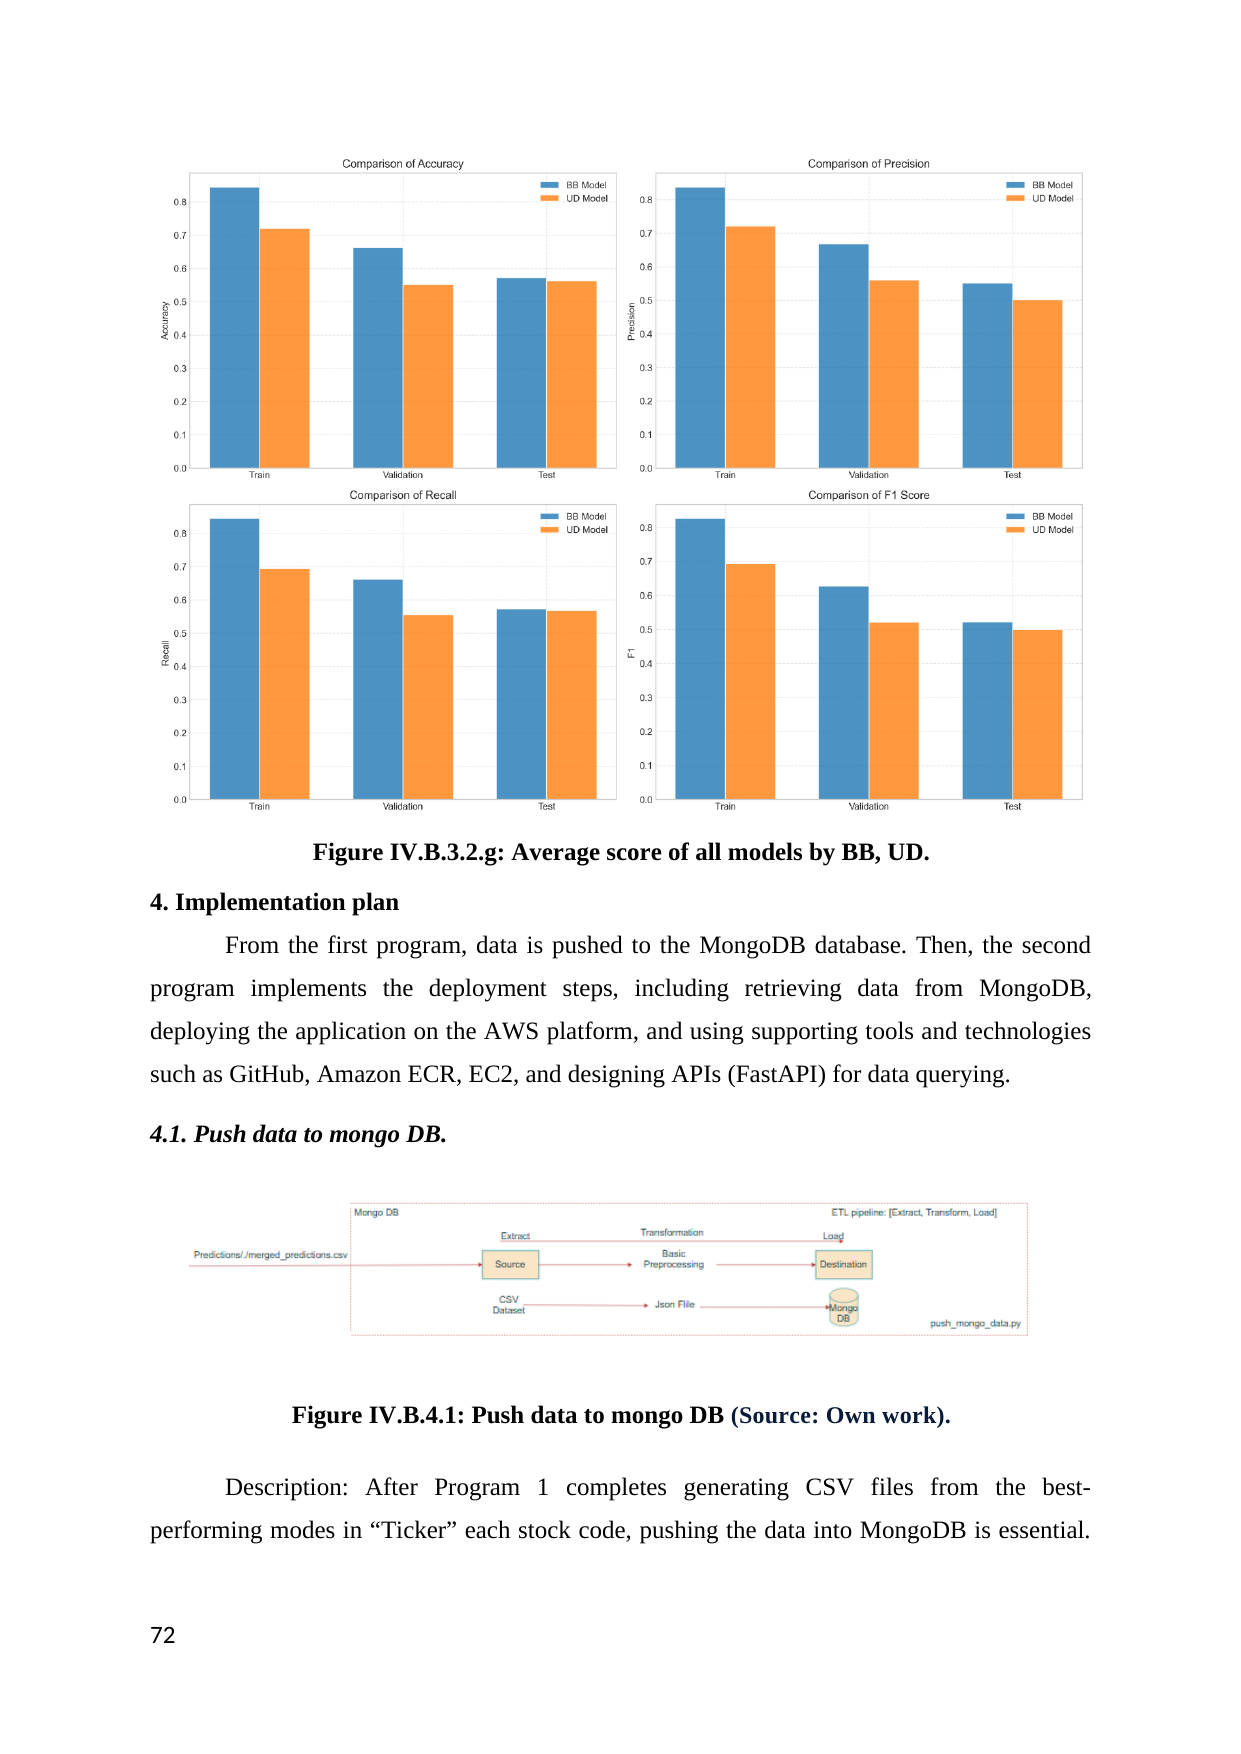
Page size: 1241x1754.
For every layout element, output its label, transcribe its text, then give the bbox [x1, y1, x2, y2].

picture [151, 150, 1092, 822]
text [150, 1472, 1093, 1544]
text Figure IV.B.4.1: Push data to mongo DB (Source: Own work). [150, 1400, 1093, 1428]
subtitle 4.1. Push data to mongo DB. [150, 1119, 1093, 1148]
picture [188, 1191, 1054, 1356]
text Figure IV.B.3.2.g: Average score of all models by BB, UD. [150, 837, 1093, 866]
subtitle 4. Implementation plan [150, 887, 1093, 915]
text From the first program, data is pushed to the MongoDB database. Then, the second program implements the deployment steps, including retrieving data from MongoDB, deploying the application on the AWS platform, and using supporting tools and technologies such as GitHub, Amazon ECR, EC2, and designing APIs (FastAPI) for data querying. [150, 930, 1093, 1088]
